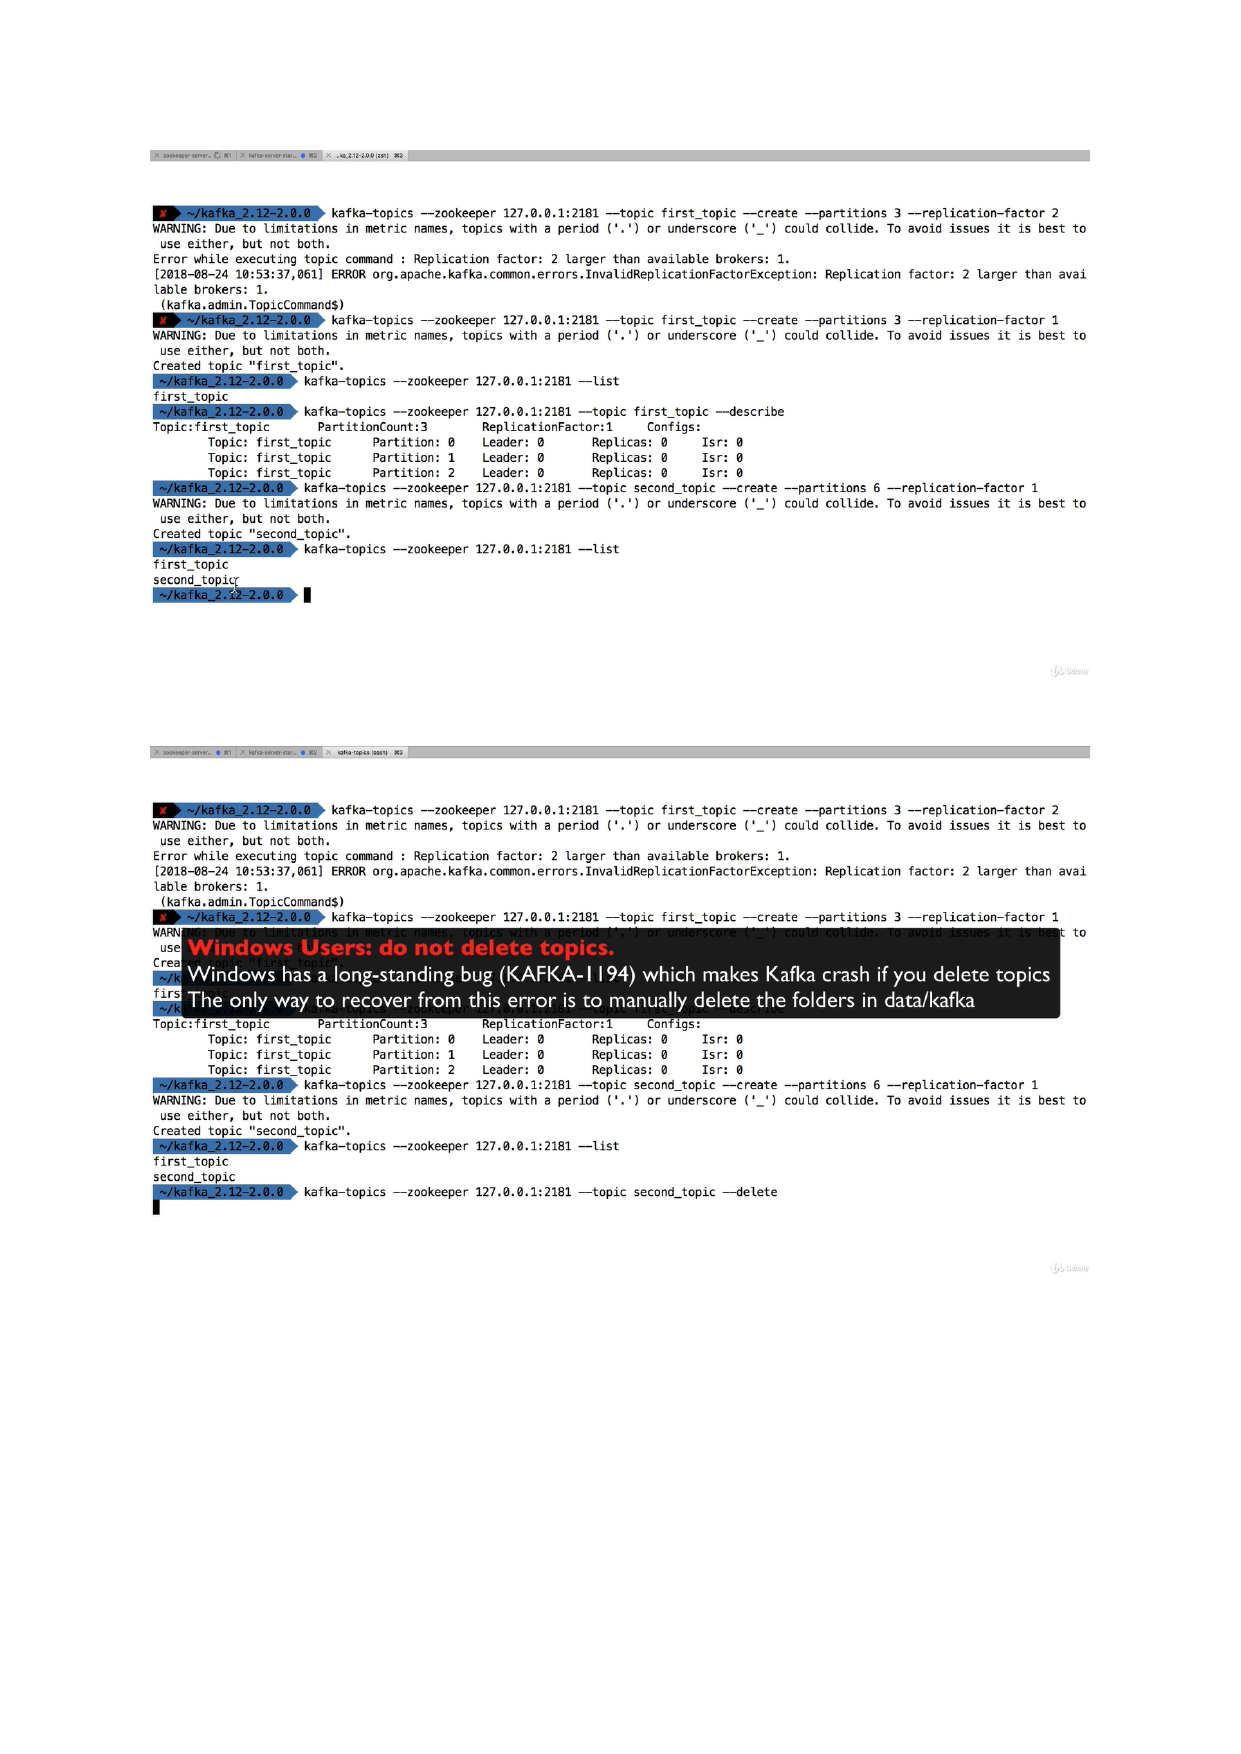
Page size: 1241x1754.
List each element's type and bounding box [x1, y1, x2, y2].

picture [150, 746, 1091, 1278]
picture [150, 150, 1091, 681]
